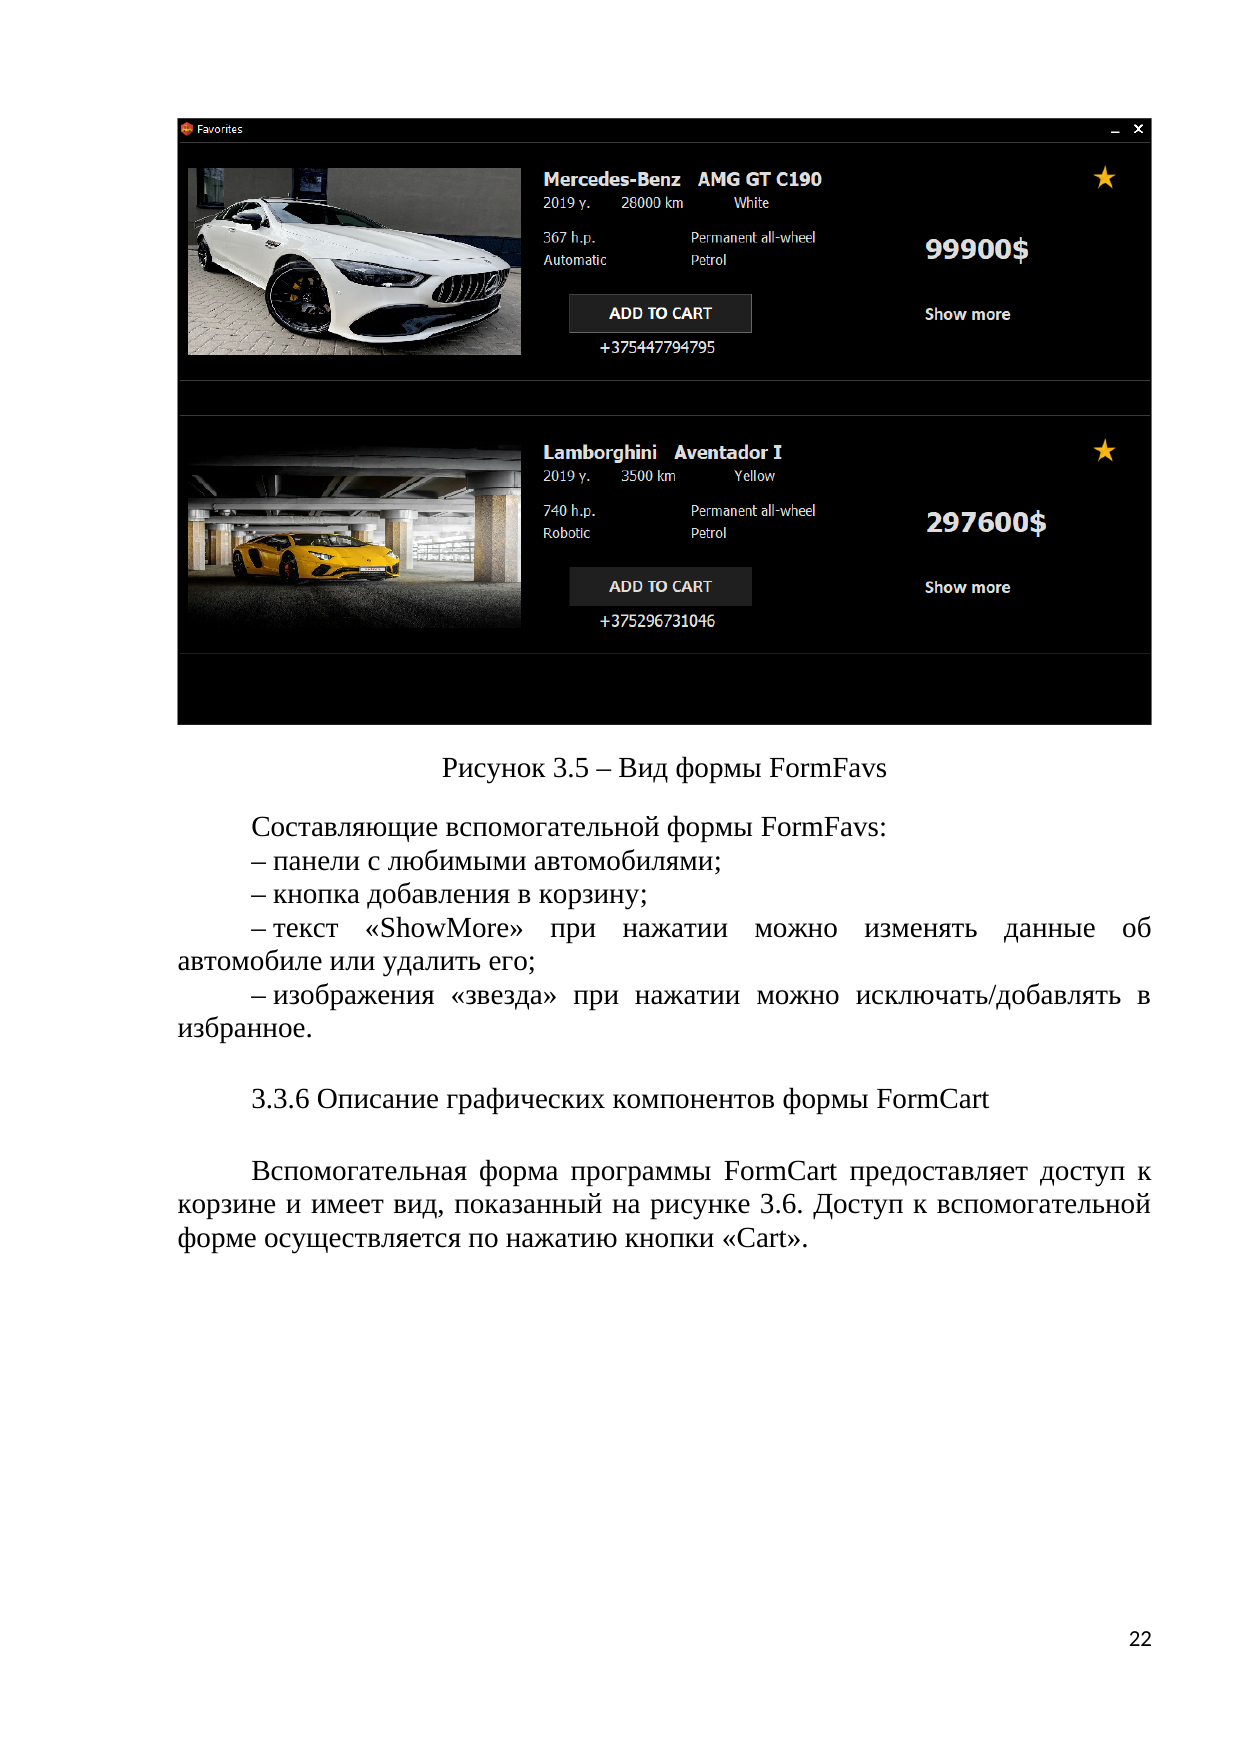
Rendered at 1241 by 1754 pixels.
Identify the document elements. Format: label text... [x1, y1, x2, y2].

text кнопка добавления в корзину; [177, 876, 1152, 910]
text Составляющие вспомогательной формы FormFavs: [177, 809, 1152, 843]
text Рисунок 3.5 – Вид формы FormFavs [177, 750, 1152, 783]
text изображения «звезда» при нажатии можно исключать/добавлять в избранное. [177, 977, 1152, 1044]
text панели с любимыми автомобилями; [177, 843, 1152, 876]
text Вспомогательная форма программы FormCart предоставляет доступ к корзине и имеет вид, показанный на рисунке 3.6. Доступ к вспомогательной форме осуществляется по нажатию кнопки «Cart». [177, 1153, 1152, 1253]
subtitle Описание графических компонентов формы FormCart [177, 1082, 1152, 1115]
picture [177, 118, 1152, 725]
text текст «ShowMore» при нажатии можно изменять данные об автомобиле или удалить его; [177, 910, 1152, 977]
